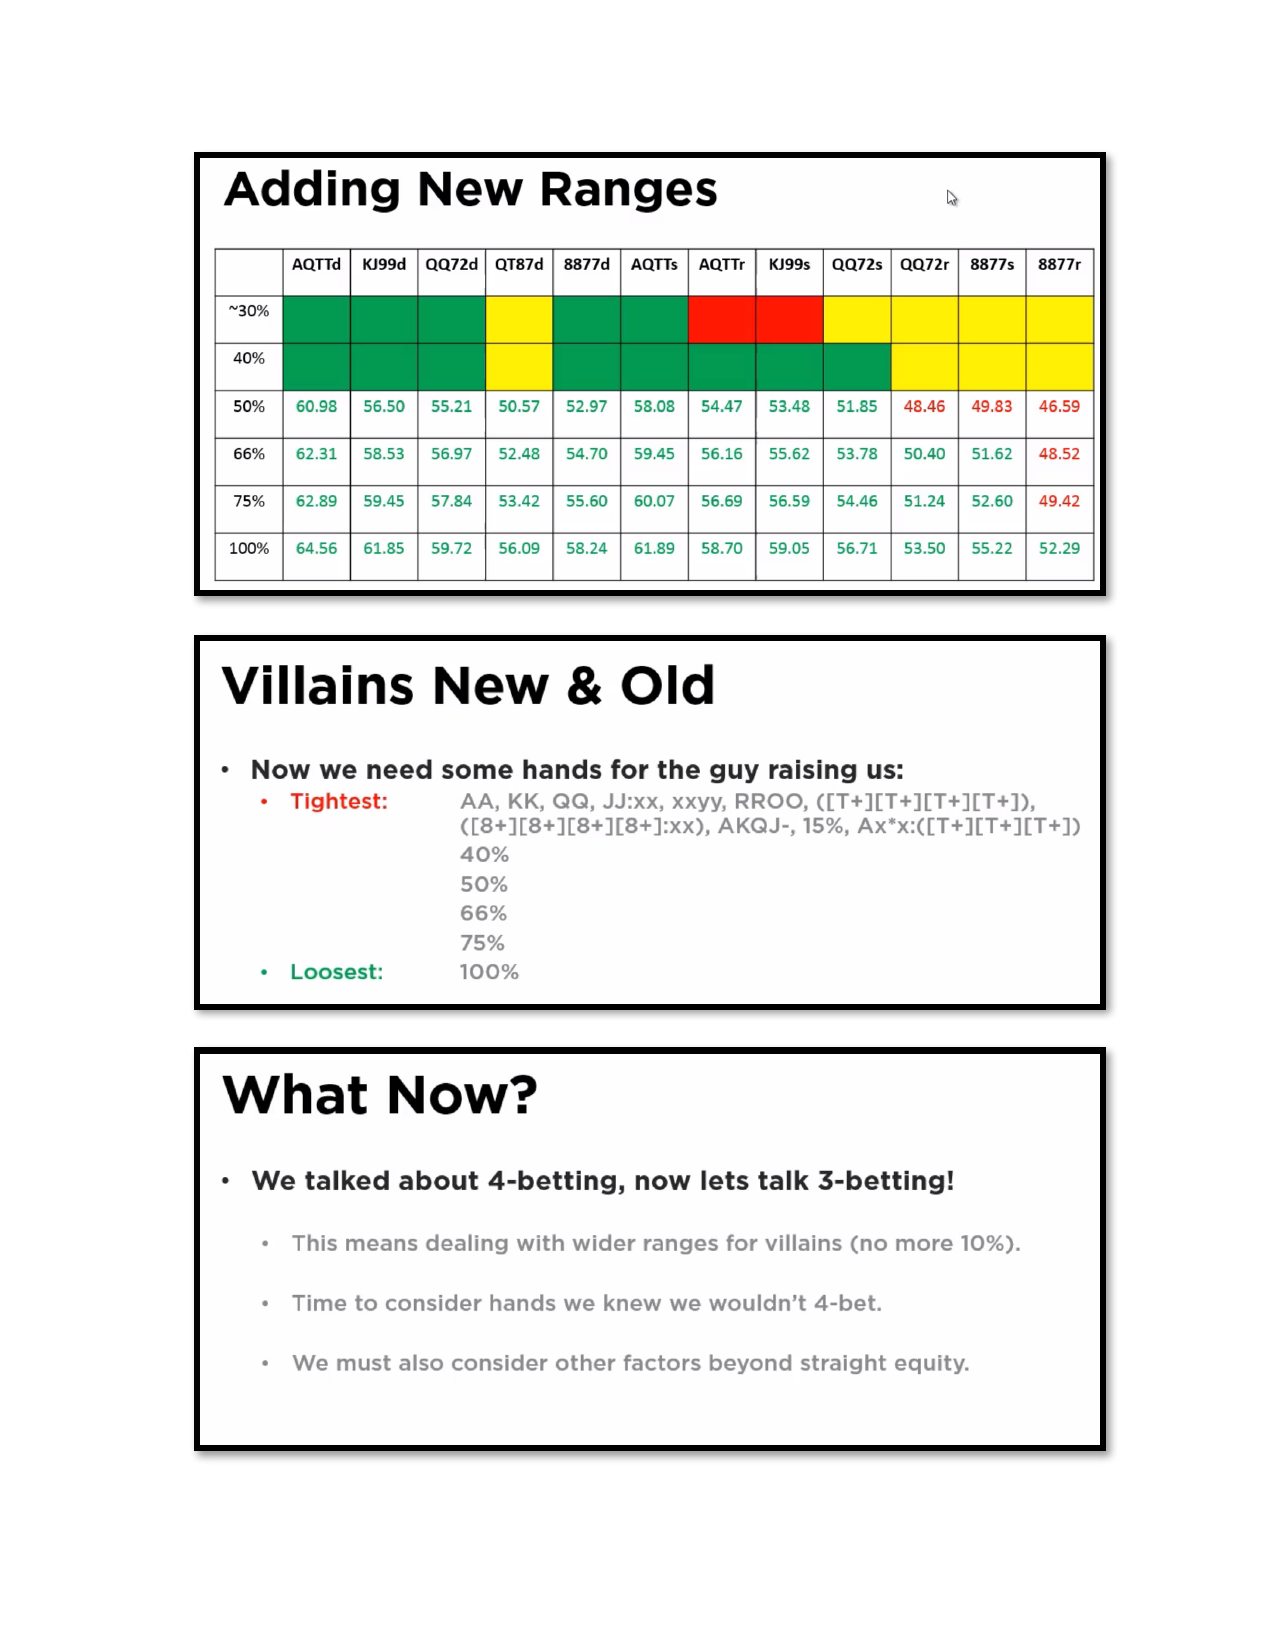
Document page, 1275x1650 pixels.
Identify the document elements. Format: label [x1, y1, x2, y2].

picture [200, 641, 1100, 1004]
picture [200, 1054, 1100, 1445]
picture [200, 158, 1100, 590]
